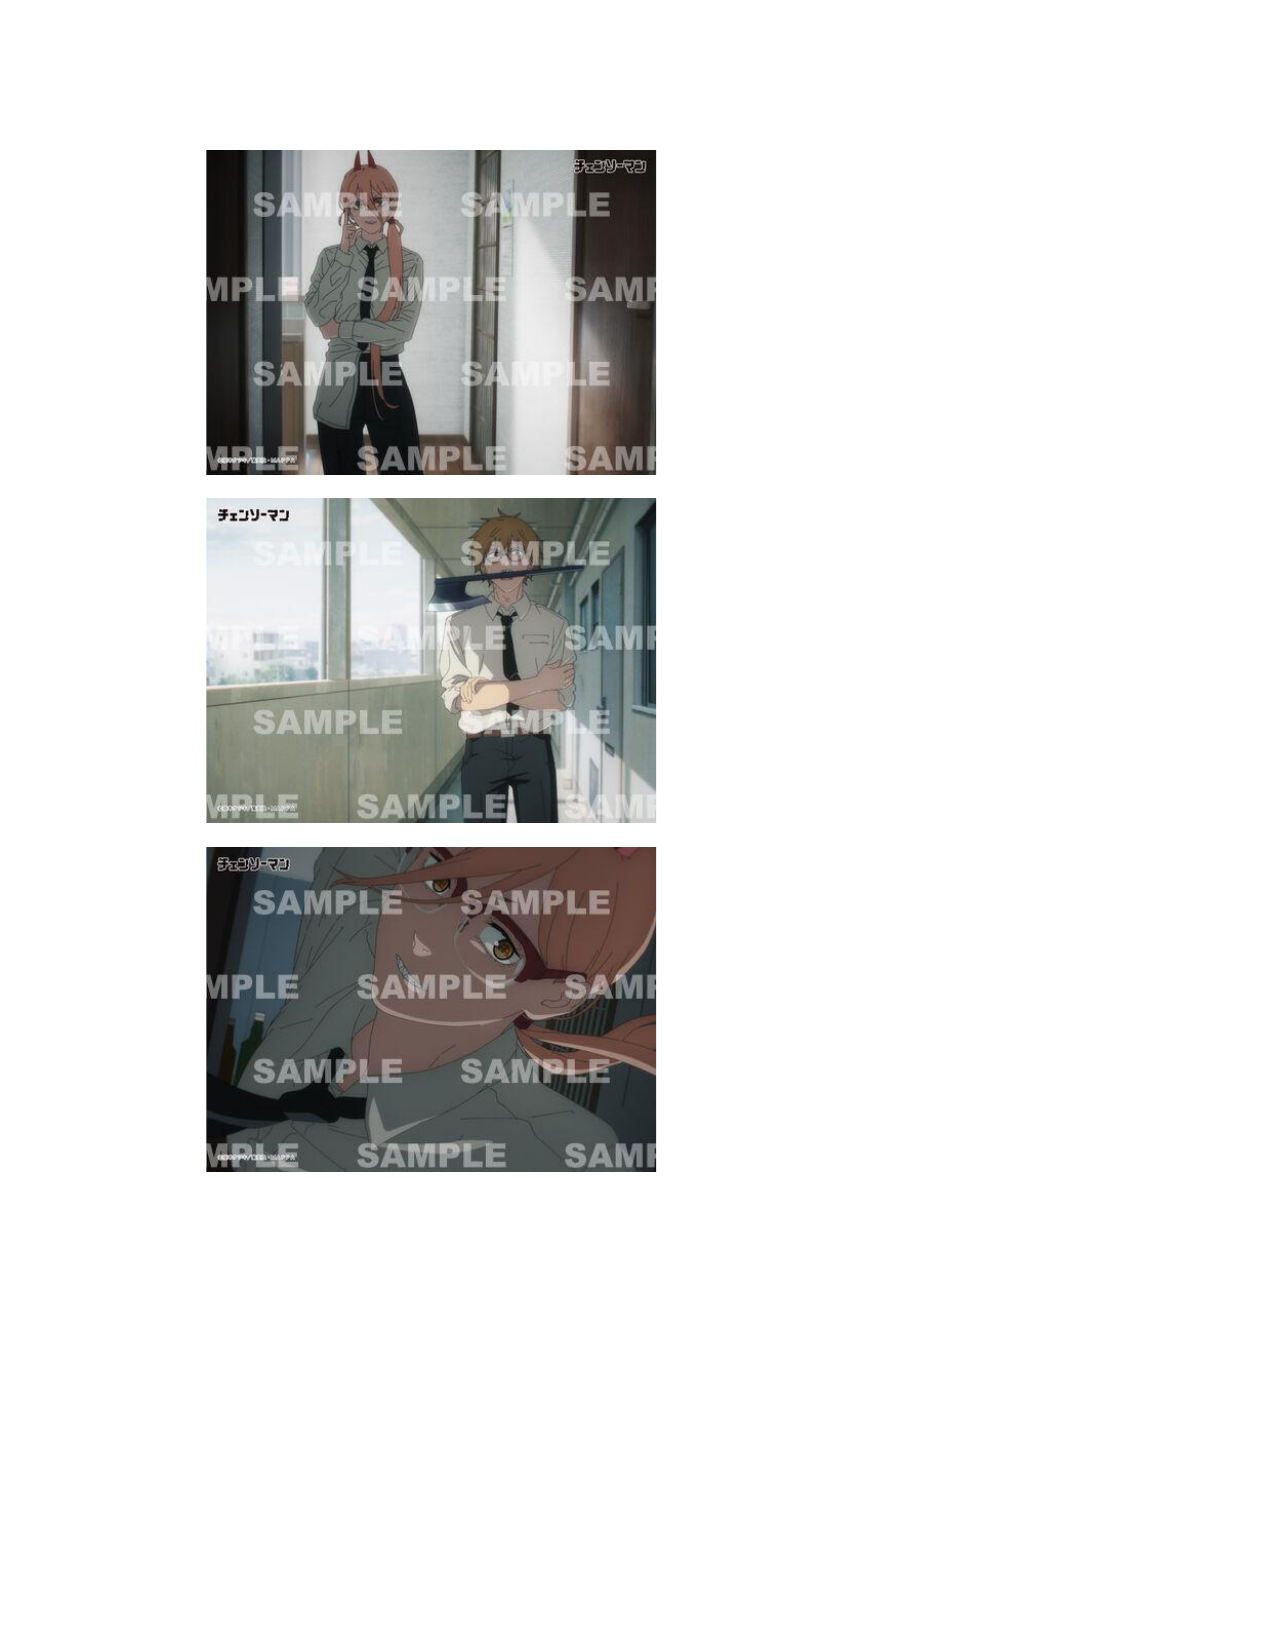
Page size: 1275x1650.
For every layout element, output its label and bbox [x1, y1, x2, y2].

picture [206, 498, 657, 823]
picture [206, 150, 657, 475]
picture [206, 847, 657, 1172]
